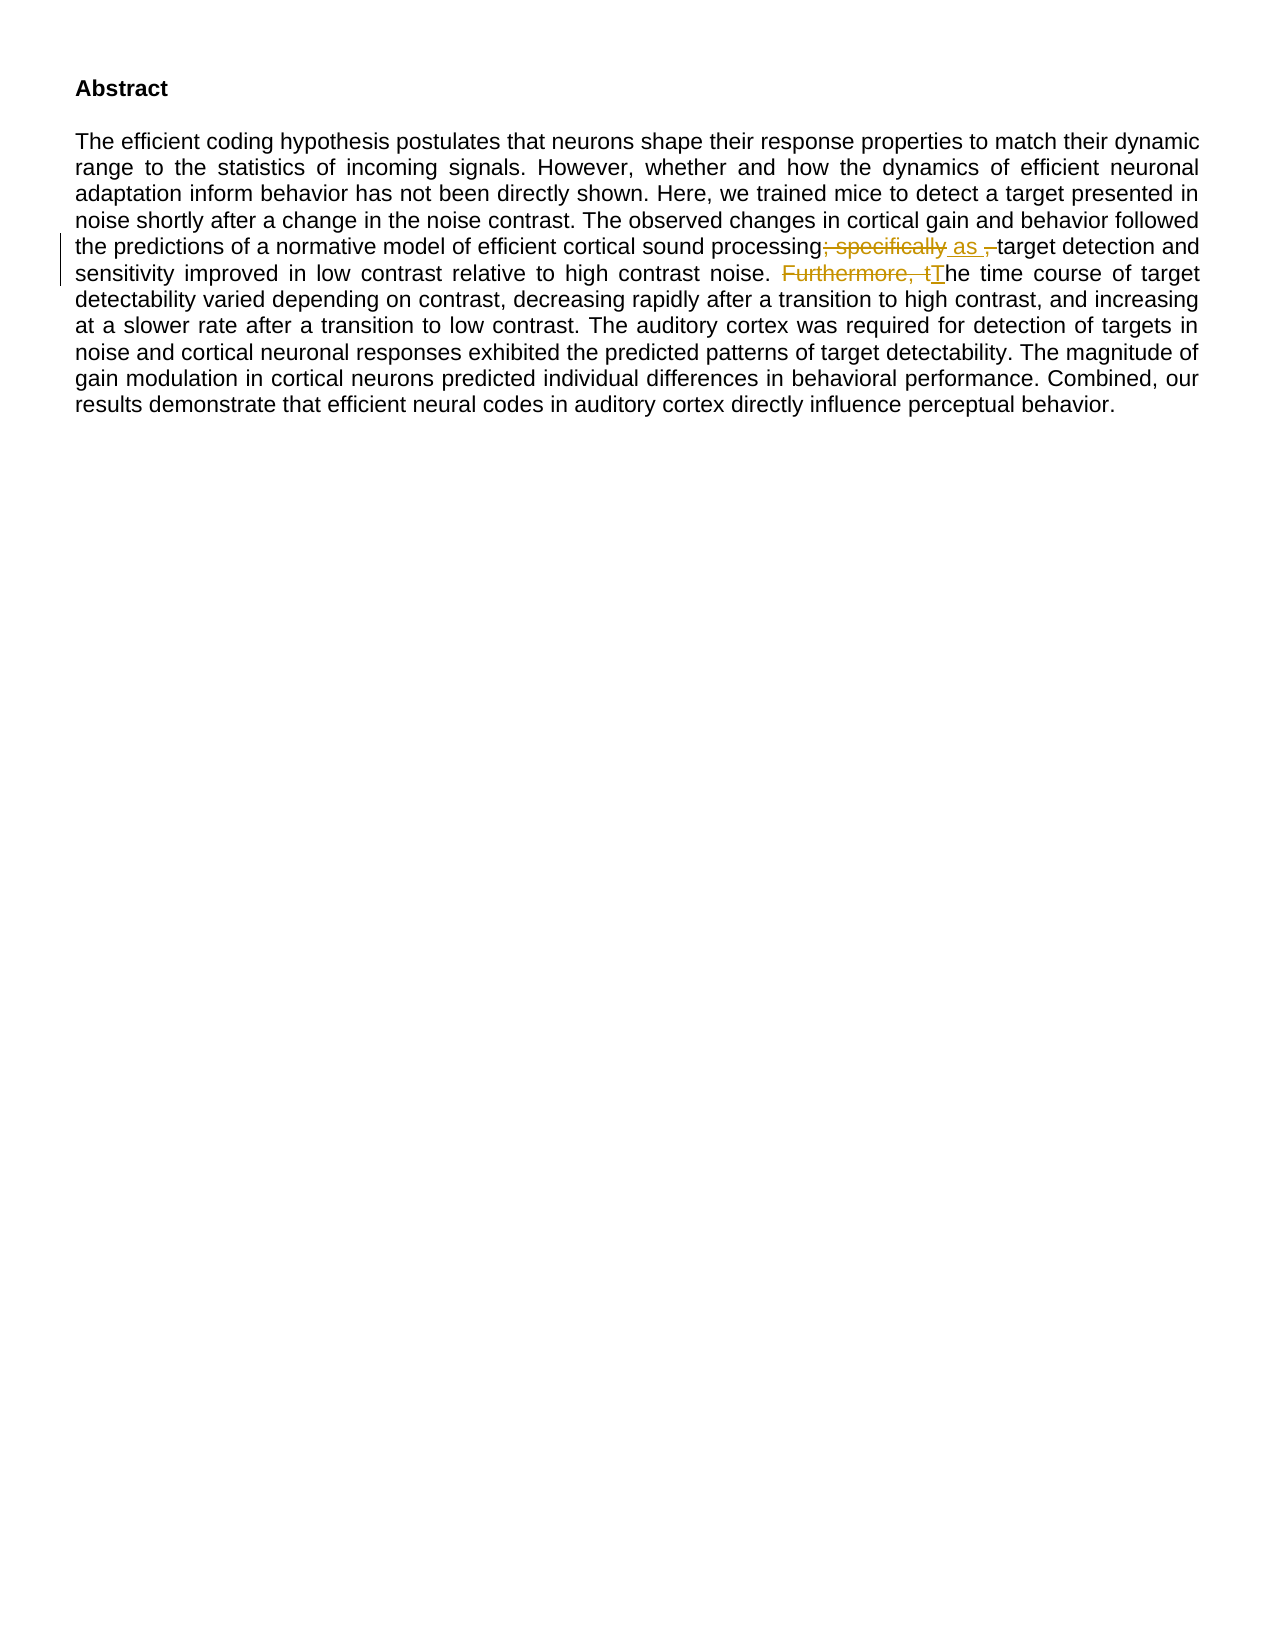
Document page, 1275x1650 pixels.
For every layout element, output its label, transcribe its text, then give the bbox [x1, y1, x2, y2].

text The efficient coding hypothesis postulates that neurons shape their response properties to match their dynamic range to the statistics of incoming signals. However, whether and how the dynamics of efficient neuronal adaptation inform behavior has not been directly shown. Here, we trained mice to detect a target presented in noise shortly after a change in the noise contrast. The observed changes in cortical gain and behavior followed the predictions of a normative model of efficient cortical sound processingtarget detection and sensitivity improved in low contrast relative to high contrast noise. he time course of target detectability varied depending on contrast, decreasing rapidly after a transition to high contrast, and increasing at a slower rate after a transition to low contrast. The auditory cortex was required for detection of targets in noise and cortical neuronal responses exhibited the predicted patterns of target detectability. The magnitude of gain modulation in cortical neurons predicted individual differences in behavioral performance. Combined, our results demonstrate that efficient neural codes in auditory cortex directly influence perceptual behavior. [75, 128, 1200, 418]
text Abstract [75, 75, 1200, 101]
